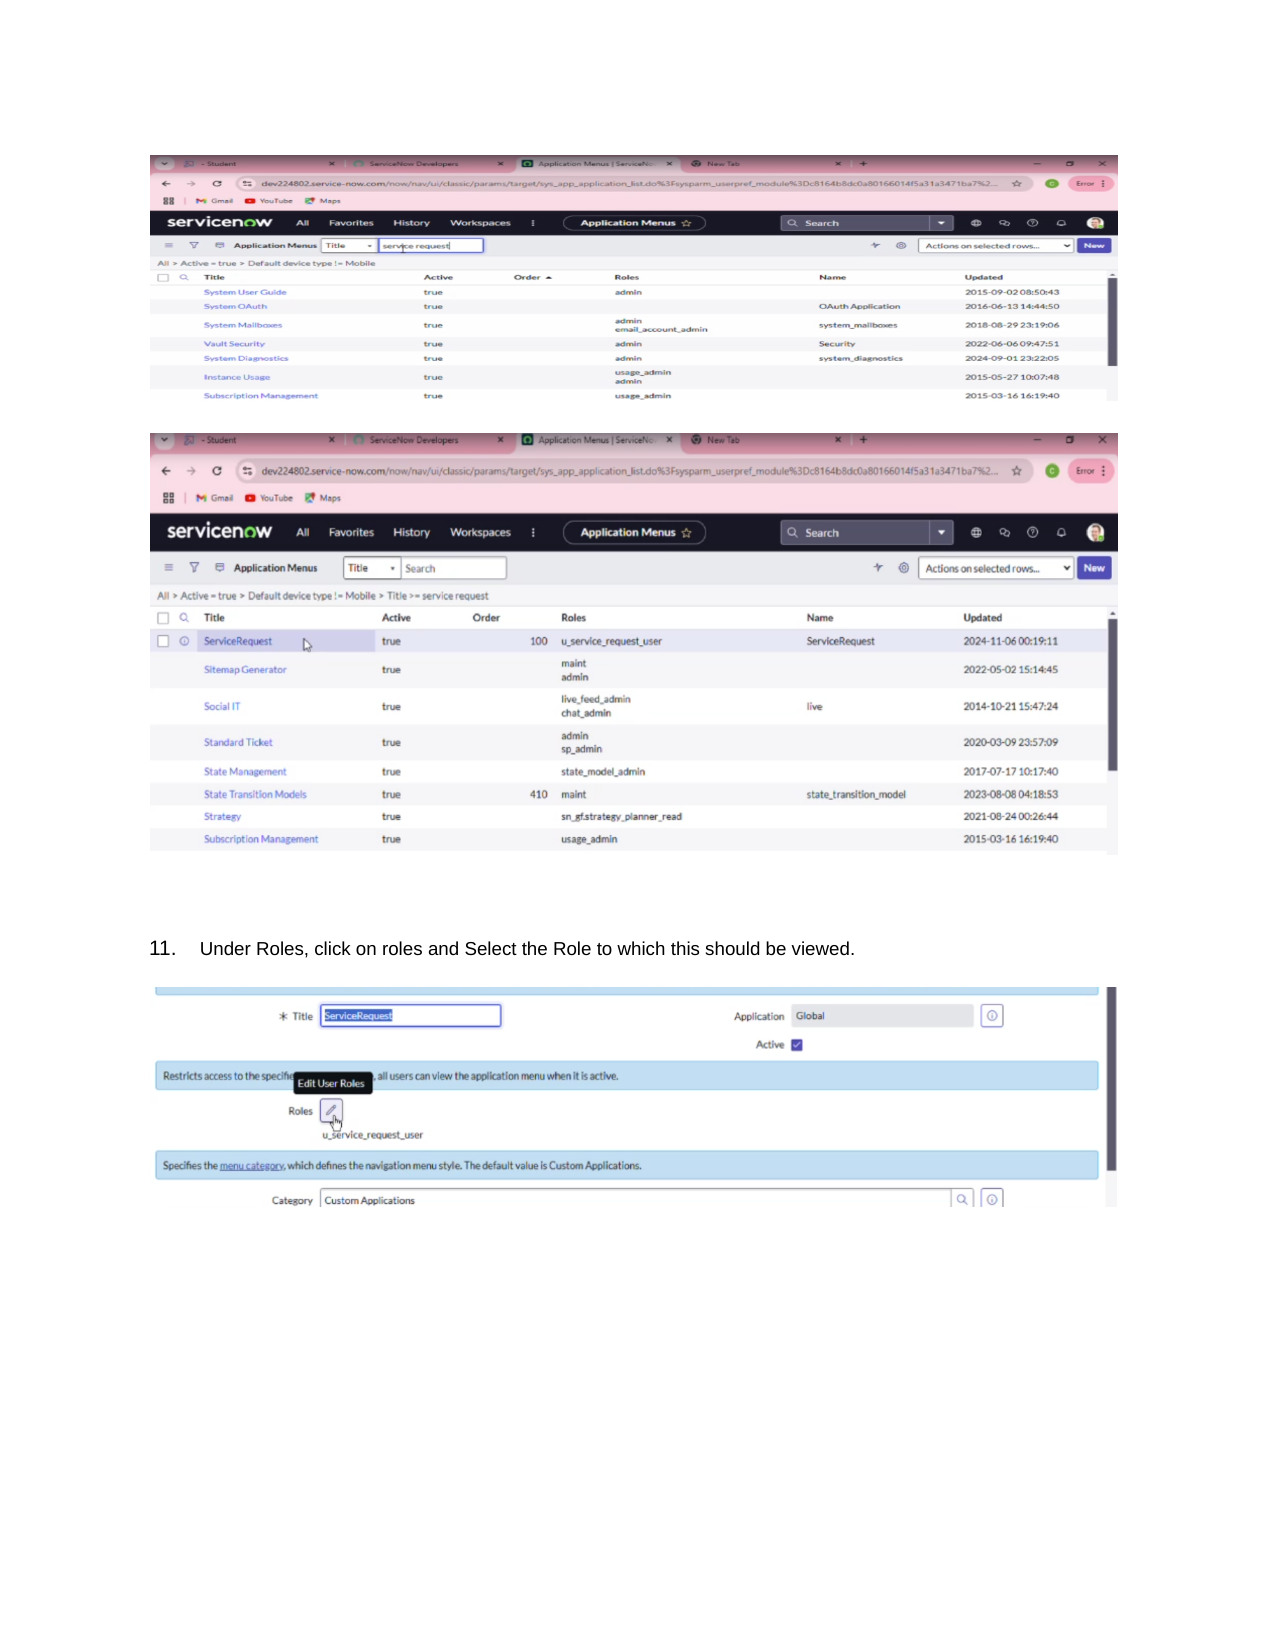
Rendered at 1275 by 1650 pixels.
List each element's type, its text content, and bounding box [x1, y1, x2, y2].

picture [148, 987, 1117, 1207]
text 11. Under Roles, click on roles and Select the Role to which this should be viewed. [149, 936, 1118, 960]
picture [150, 155, 1118, 401]
picture [150, 433, 1118, 855]
